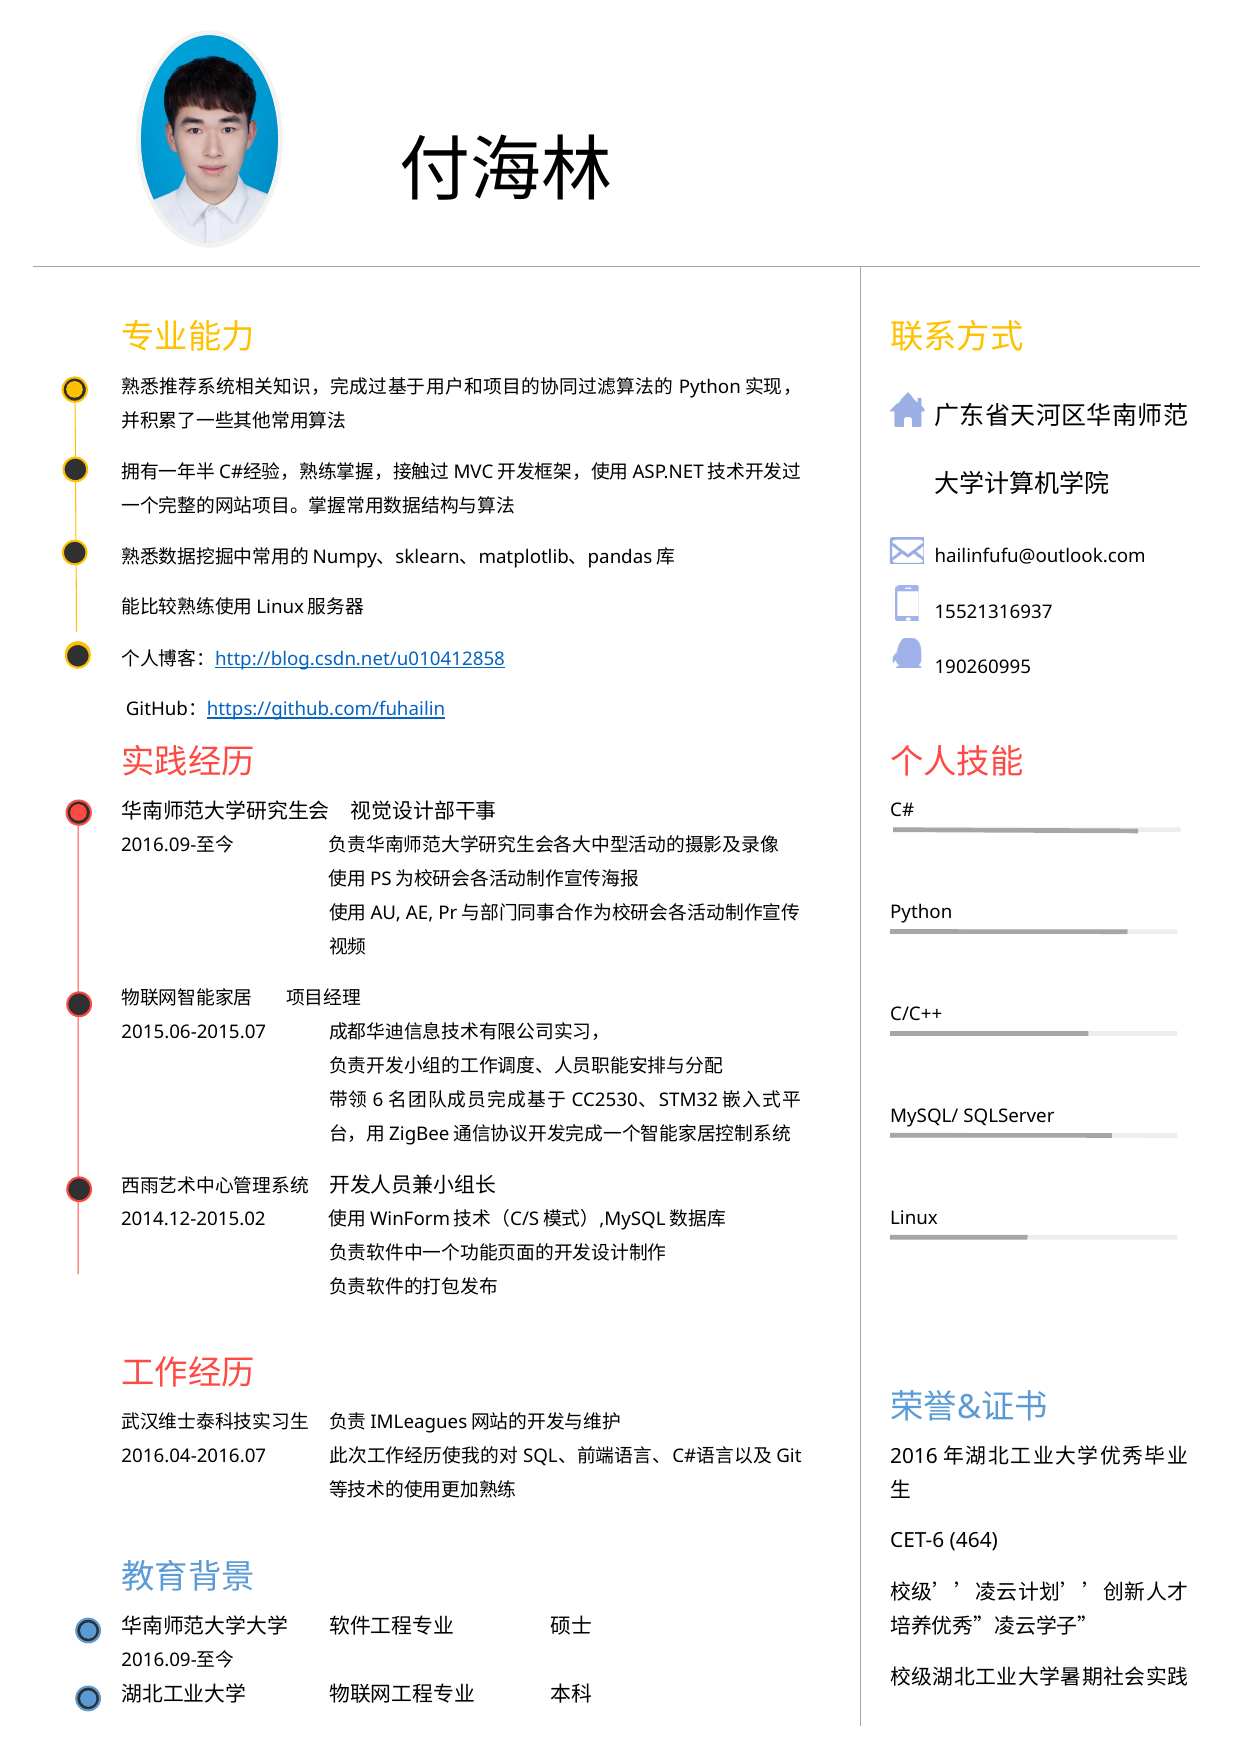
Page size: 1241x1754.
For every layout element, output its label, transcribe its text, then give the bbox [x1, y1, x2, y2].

table_header [33, 28, 388, 266]
picture [155, 58, 267, 243]
table_header 付海林 [388, 28, 1209, 266]
table_cell 专业能力 熟悉推荐系统相关知识，完成过基于用户和项目的协同过滤算法的Python实现，并积累了一些其他常用算法 拥有一年半C#经验，熟练掌握，接触过MVC开发框架，使用ASP.NET技术开发过一个完整的网站项目。掌握常用数据结构与算法 熟悉数据挖掘中常用的Numpy、sklearn、matplotlib、pandas库 能比较熟练使用Linux服务器 个人博客：http://blog.csdn.net/u010412858 GitHub：https://github.com/fuhailin [33, 267, 860, 725]
table_cell 联系方式 广东省天河区华南师范大学计算机学院 hailinfufu@outlook.com 15521316937 190260995 [861, 267, 1200, 725]
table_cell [33, 725, 860, 1726]
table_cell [861, 725, 1200, 1726]
